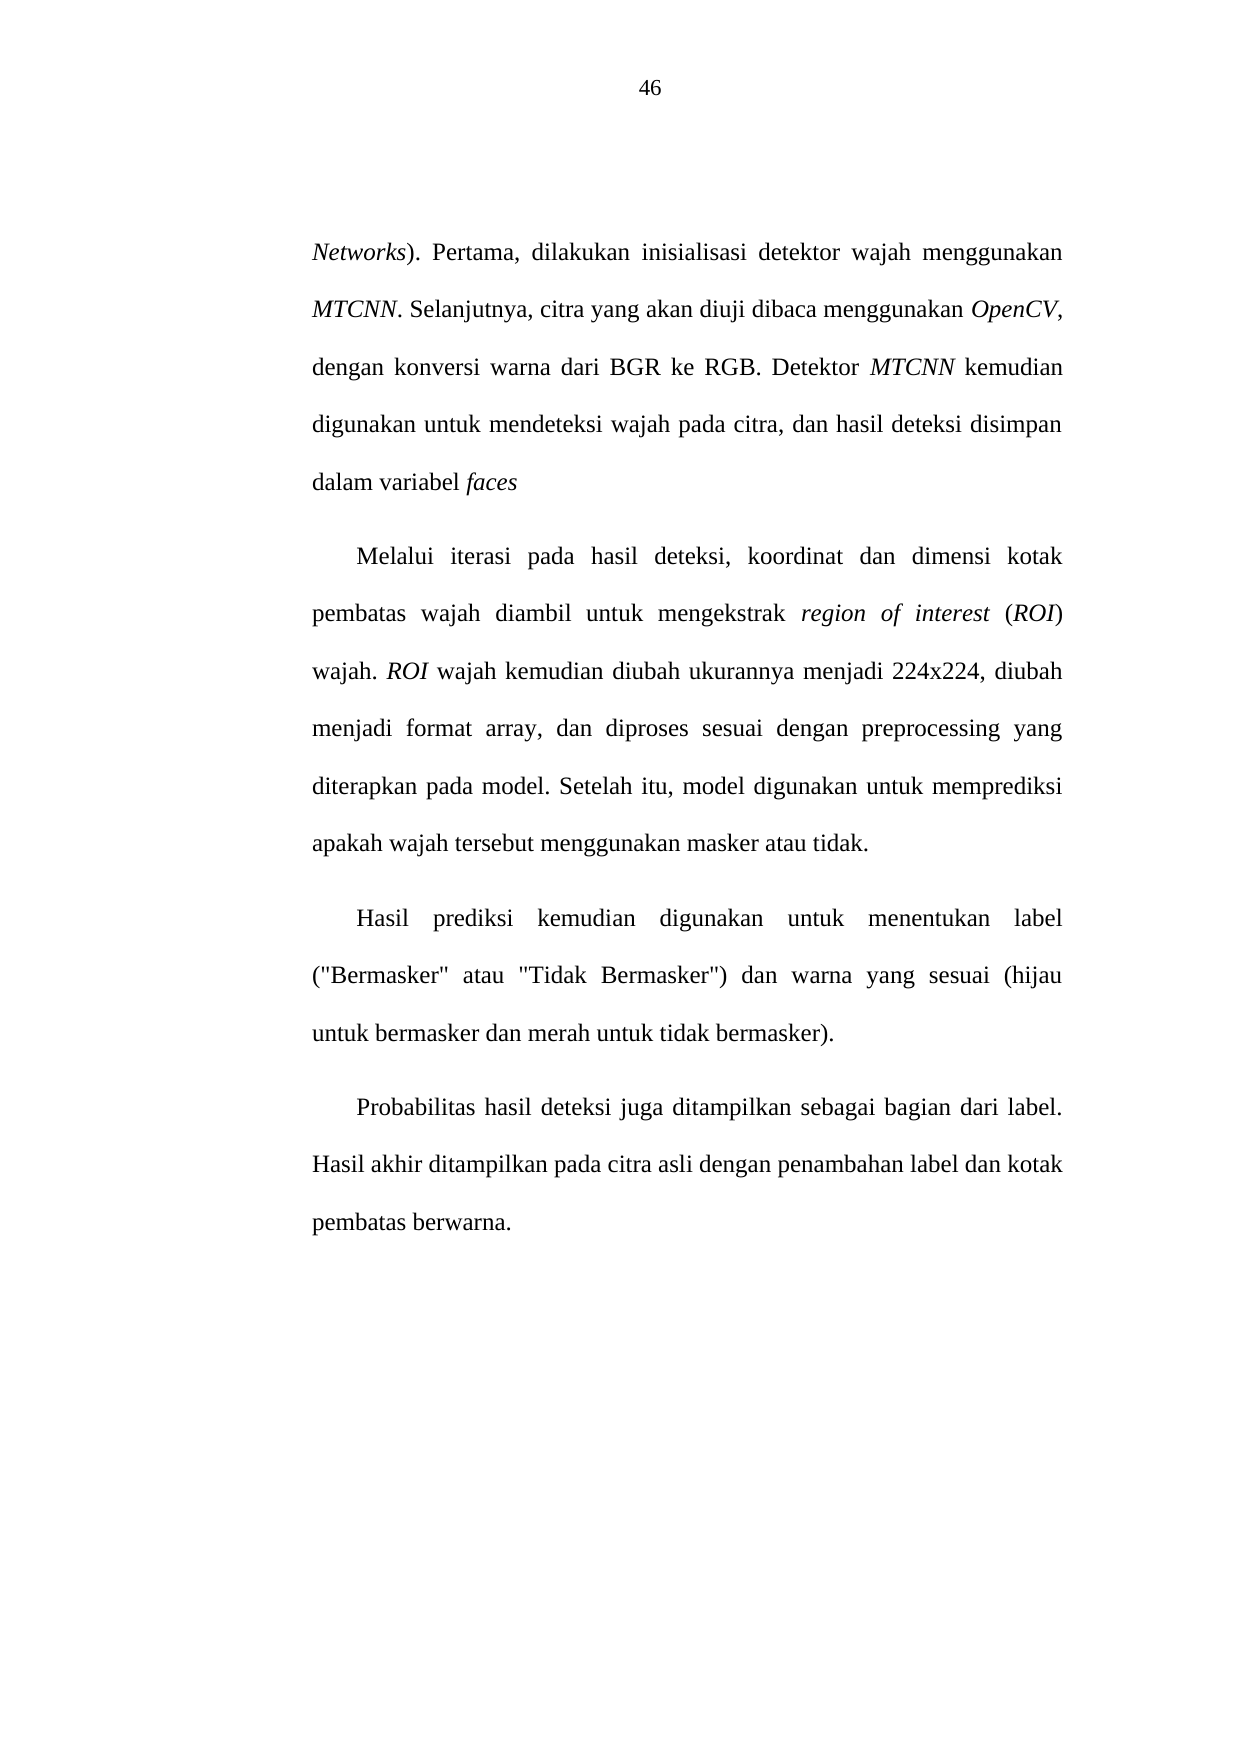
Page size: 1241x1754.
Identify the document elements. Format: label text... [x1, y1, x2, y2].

text Melalui iterasi pada hasil deteksi, koordinat dan dimensi kotak pembatas wajah diambil untuk mengekstrak region of interest (ROI) wajah. ROI wajah kemudian diubah ukurannya menjadi 224x224, diubah menjadi format array, dan diproses sesuai dengan preprocessing yang diterapkan pada model. Setelah itu, model digunakan untuk memprediksi apakah wajah tersebut menggunakan masker atau tidak. [312, 541, 1063, 857]
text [312, 237, 1063, 496]
text Probabilitas hasil deteksi juga ditampilkan sebagai bagian dari label. Hasil akhir ditampilkan pada citra asli dengan penambahan label dan kotak pembatas berwarna. [312, 1092, 1063, 1236]
text Hasil prediksi kemudian digunakan untuk menentukan label ("Bermasker" atau "Tidak Bermasker") dan warna yang sesuai (hijau untuk bermasker dan merah untuk tidak bermasker). [312, 903, 1063, 1046]
